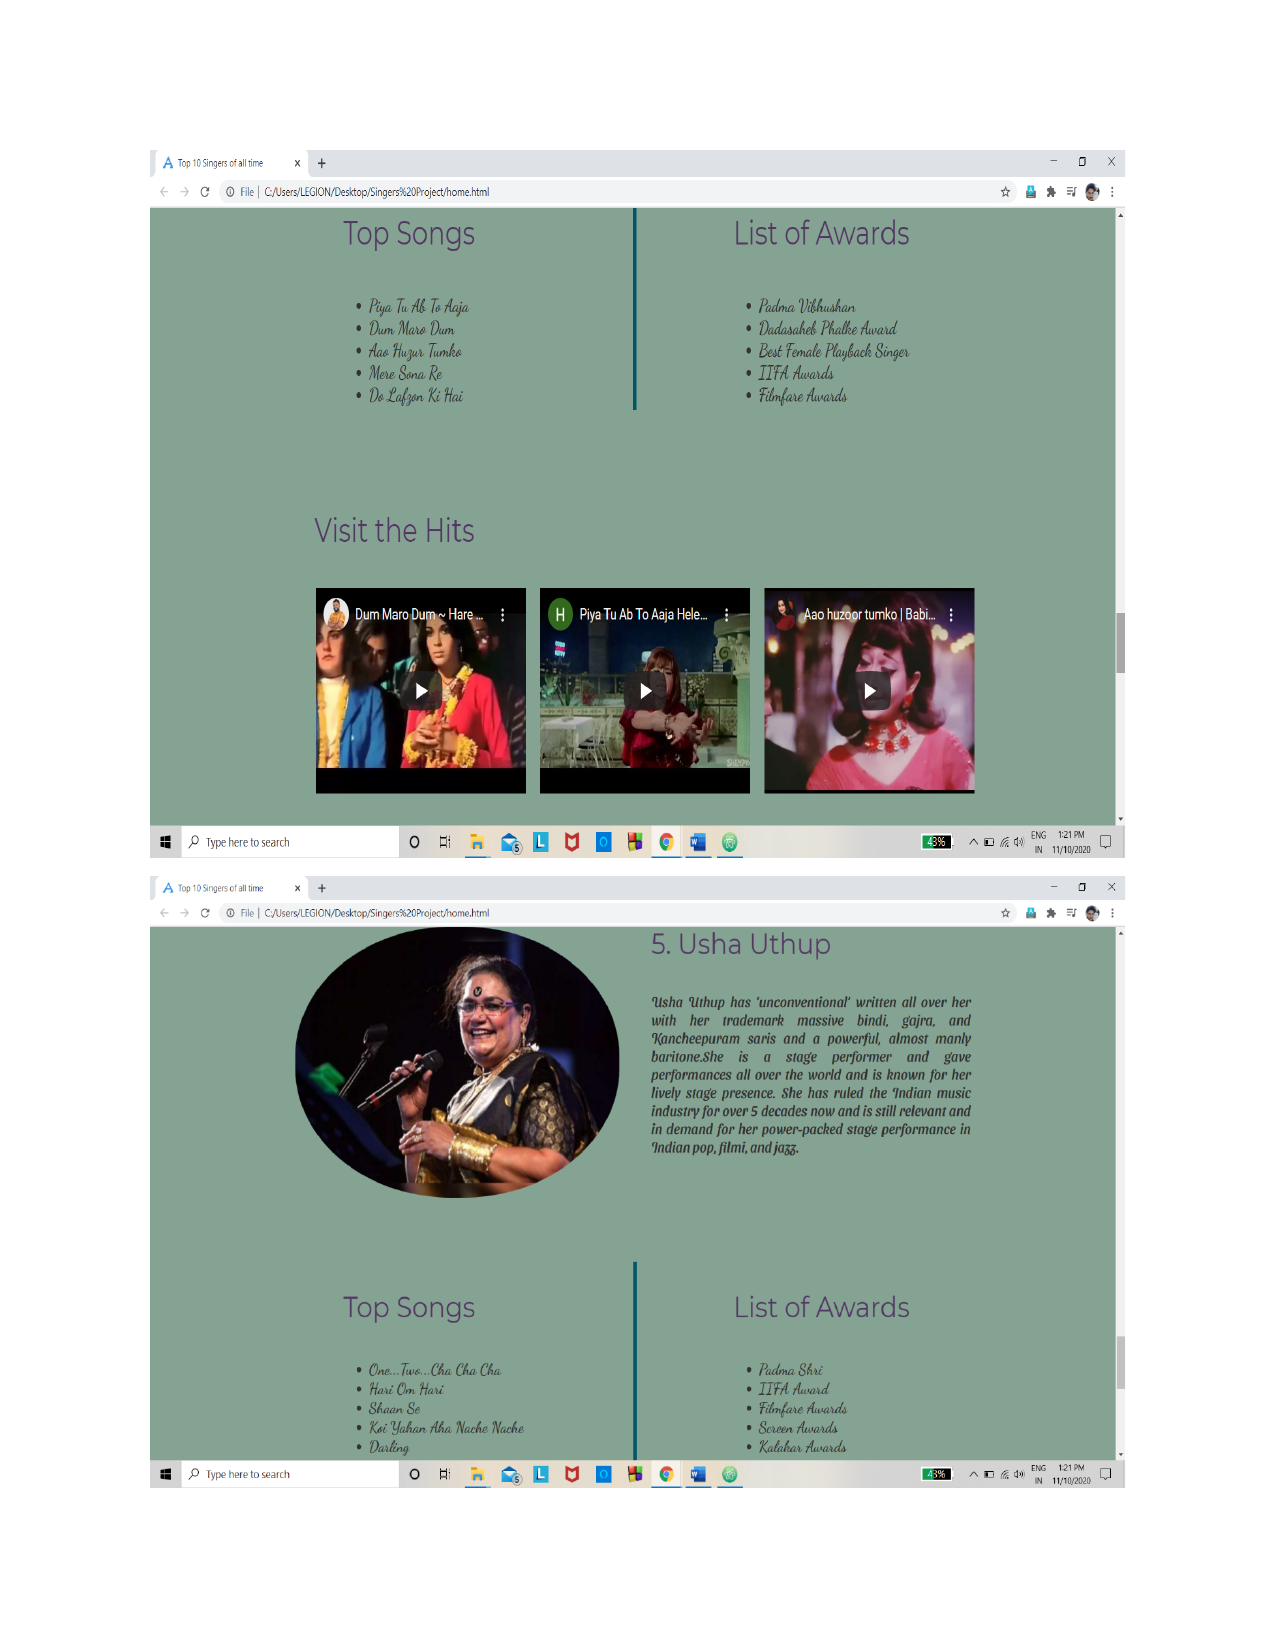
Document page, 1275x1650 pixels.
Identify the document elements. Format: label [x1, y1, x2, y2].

picture [150, 876, 1125, 1488]
picture [150, 150, 1125, 858]
